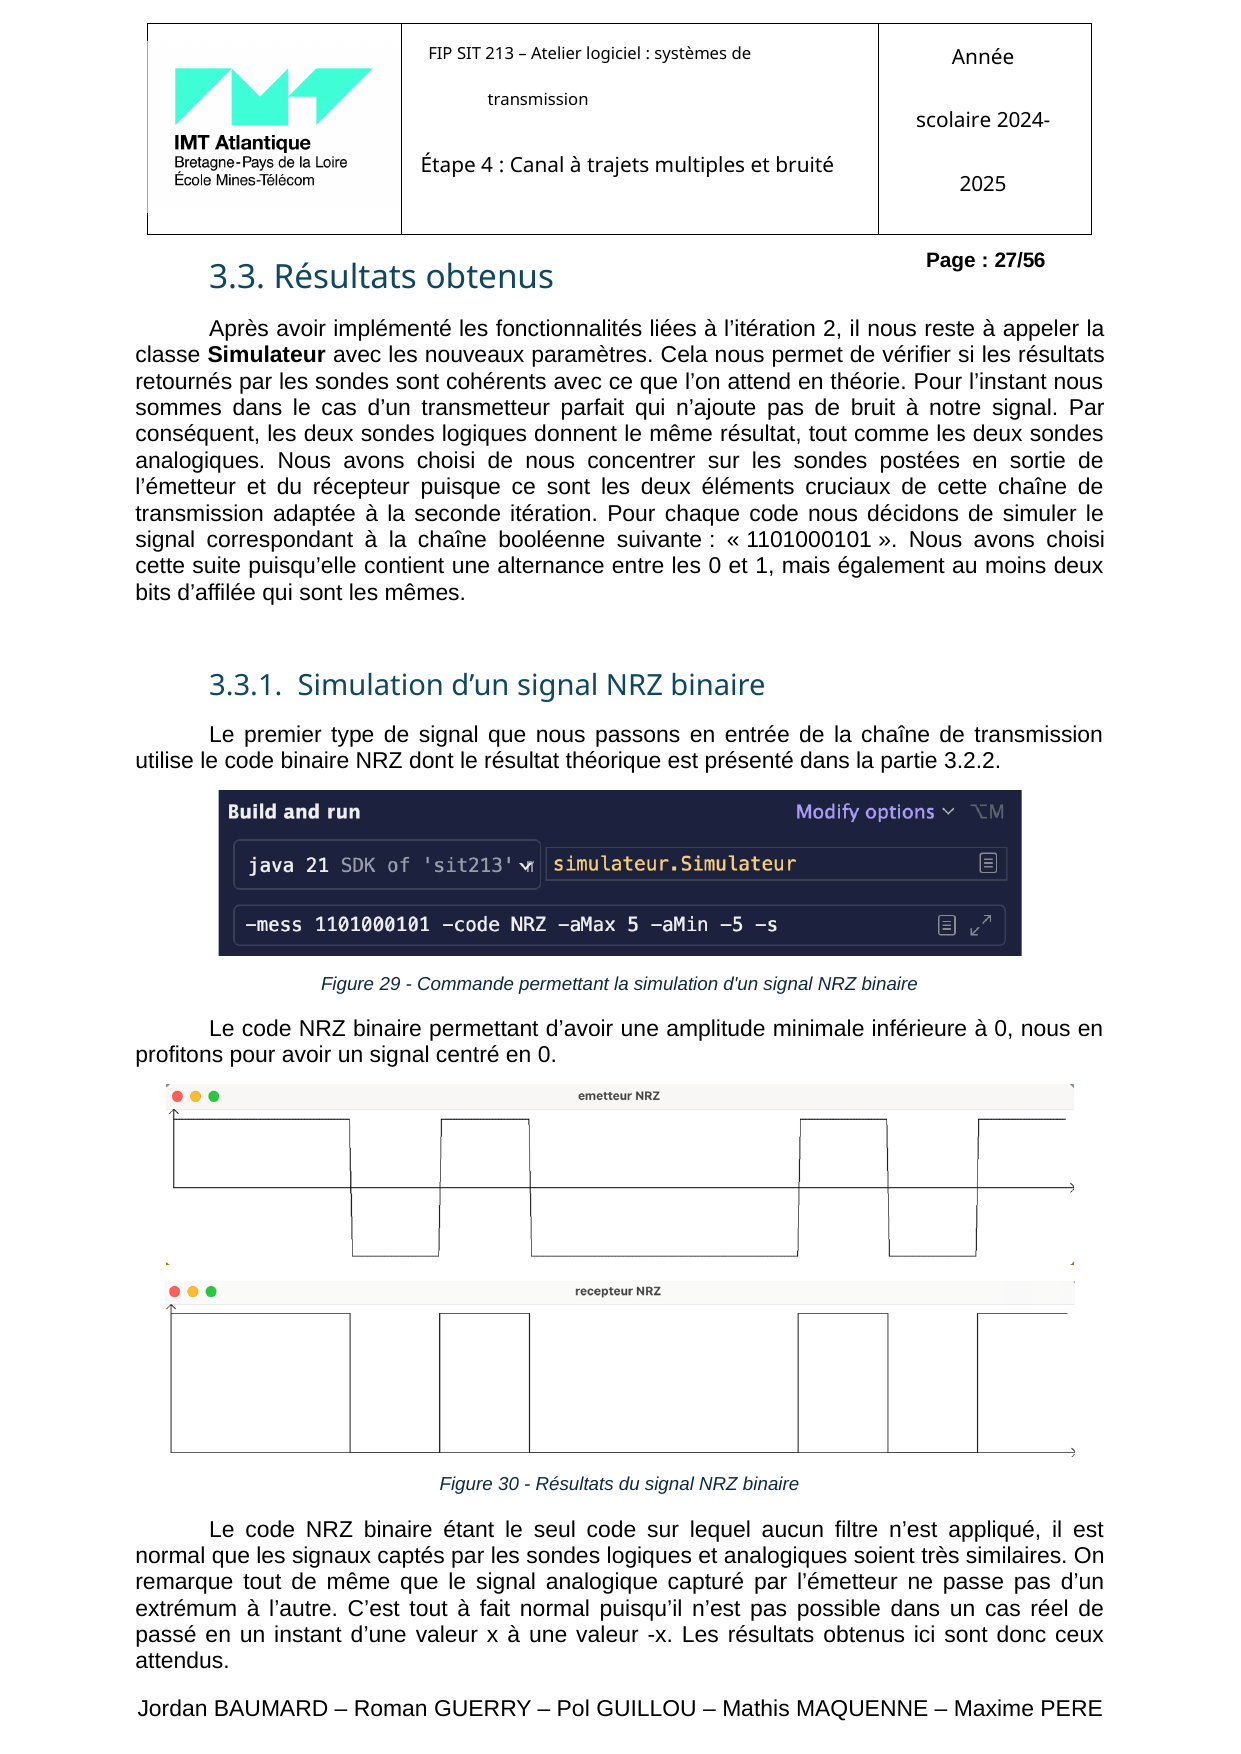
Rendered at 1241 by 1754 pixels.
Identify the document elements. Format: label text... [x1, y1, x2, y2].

subtitle 3.3.1. Simulation d’un signal NRZ binaire [135, 664, 1105, 704]
text Le premier type de signal que nous passons en entrée de la chaîne de transmission utilise le code binaire NRZ dont le résultat théorique est présenté dans la partie 3.2.2. [135, 721, 1105, 774]
text Après avoir implémenté les fonctionnalités liées à l’itération 2, il nous reste à appeler la classe Simulateur avec les nouveaux paramètres. Cela nous permet de vérifier si les résultats retournés par les sondes sont cohérents avec ce que l’on attend en théorie. Pour l’instant nous sommes dans le cas d’un transmetteur parfait qui n’ajoute pas de bruit à notre signal. Par conséquent, les deux sondes logiques donnent le même résultat, tout comme les deux sondes analogiques. Nous avons choisi de nous concentrer sur les sondes postées en sortie de l’émetteur et du récepteur puisque ce sont les deux éléments cruciaux de cette chaîne de transmission adaptée à la seconde itération. Pour chaque code nous décidons de simuler le signal correspondant à la chaîne booléenne suivante : « 1101000101 ». Nous avons choisi cette suite puisqu’elle contient une alternance entre les 0 et 1, mais également au moins deux bits d’affilée qui sont les mêmes. [135, 315, 1105, 605]
subtitle 3.3. Résultats obtenus [135, 253, 1105, 298]
picture [165, 1281, 1075, 1457]
picture [166, 1084, 1074, 1265]
text Figure 30 - Résultats du signal NRZ binaire [135, 1473, 1105, 1495]
text Le code NRZ binaire étant le seul code sur lequel aucun filtre n’est appliqué, il est normal que les signaux captés par les sondes logiques et analogiques soient très similaires. On remarque tout de même que le signal analogique capturé par l’émetteur ne passe pas d’un extrémum à l’autre. C’est tout à fait normal puisqu’il n’est pas possible dans un cas réel de passé en un instant d’une valeur x à une valeur -x. Les résultats obtenus ici sont donc ceux attendus. [135, 1516, 1105, 1674]
picture [147, 41, 401, 213]
text Le code NRZ binaire permettant d’avoir une amplitude minimale inférieure à 0, nous en profitons pour avoir un signal centré en 0. [135, 1015, 1105, 1068]
text Figure 29 - Commande permettant la simulation d'un signal NRZ binaire [135, 973, 1105, 994]
picture [218, 790, 1022, 956]
